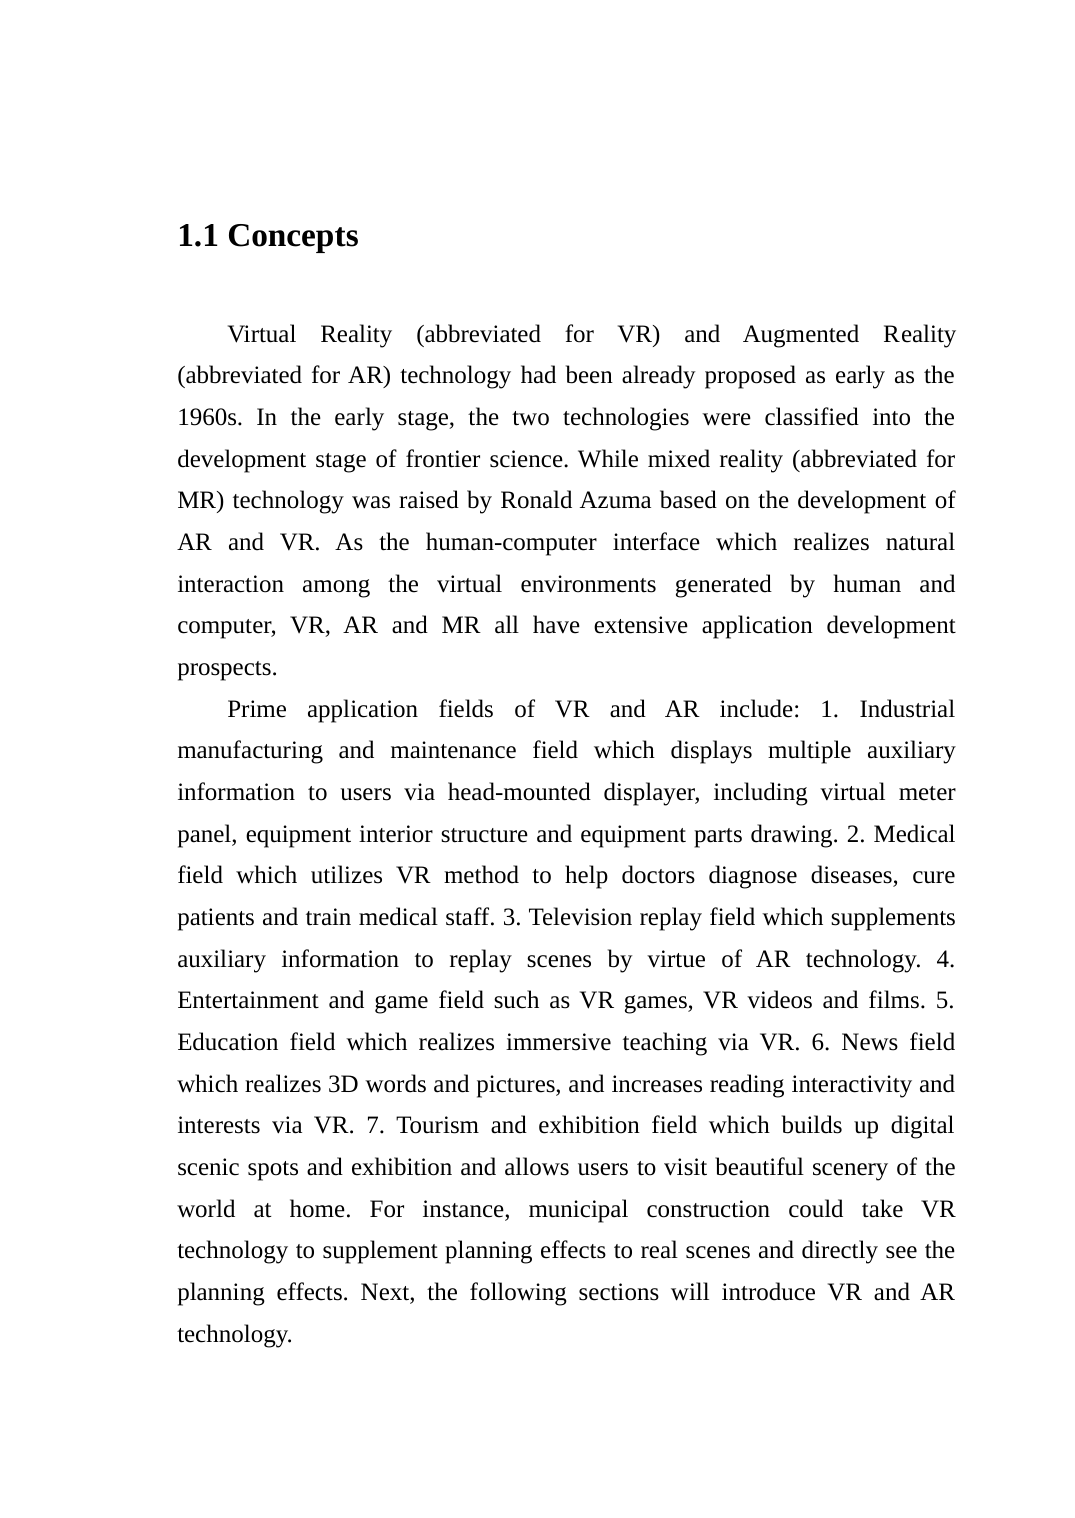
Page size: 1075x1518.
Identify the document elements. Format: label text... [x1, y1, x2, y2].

text Prime application fields of VR and AR include: 1. Industrial manufacturing and maintenance field which displays multiple auxiliary information to users via head-mounted displayer, including virtual meter panel, equipment interior structure and equipment parts drawing. 2. Medical field which utilizes VR method to help doctors diagnose diseases, cure patients and train medical staff. 3. Television replay field which supplements auxiliary information to replay scenes by virtue of AR technology. 4. Entertainment and game field such as VR games, VR videos and films. 5. Education field which realizes immersive teaching via VR. 6. News field which realizes 3D words and pictures, and increases reading interactivity and interests via VR. 7. Tourism and exhibition field which builds up digital scenic spots and exhibition and allows users to visit beautiful scenery of the world at home. For instance, municipal construction could take VR technology to supplement planning effects to real scenes and directly see the planning effects. Next, the following sections will introduce VR and AR technology. [177, 684, 956, 1350]
text 1.1 Concepts [177, 216, 956, 254]
text Virtual Reality (abbreviated for VR) and Augmented Reality (abbreviated for AR) technology had been already proposed as early as the 1960s. In the early stage, the two technologies were classified into the development stage of frontier science. While mixed reality (abbreviated for MR) technology was raised by Ronald Azuma based on the development of AR and VR. As the human-computer interface which realizes natural interaction among the virtual environments generated by human and computer, VR, AR and MR all have extensive application development prospects. [177, 309, 956, 684]
